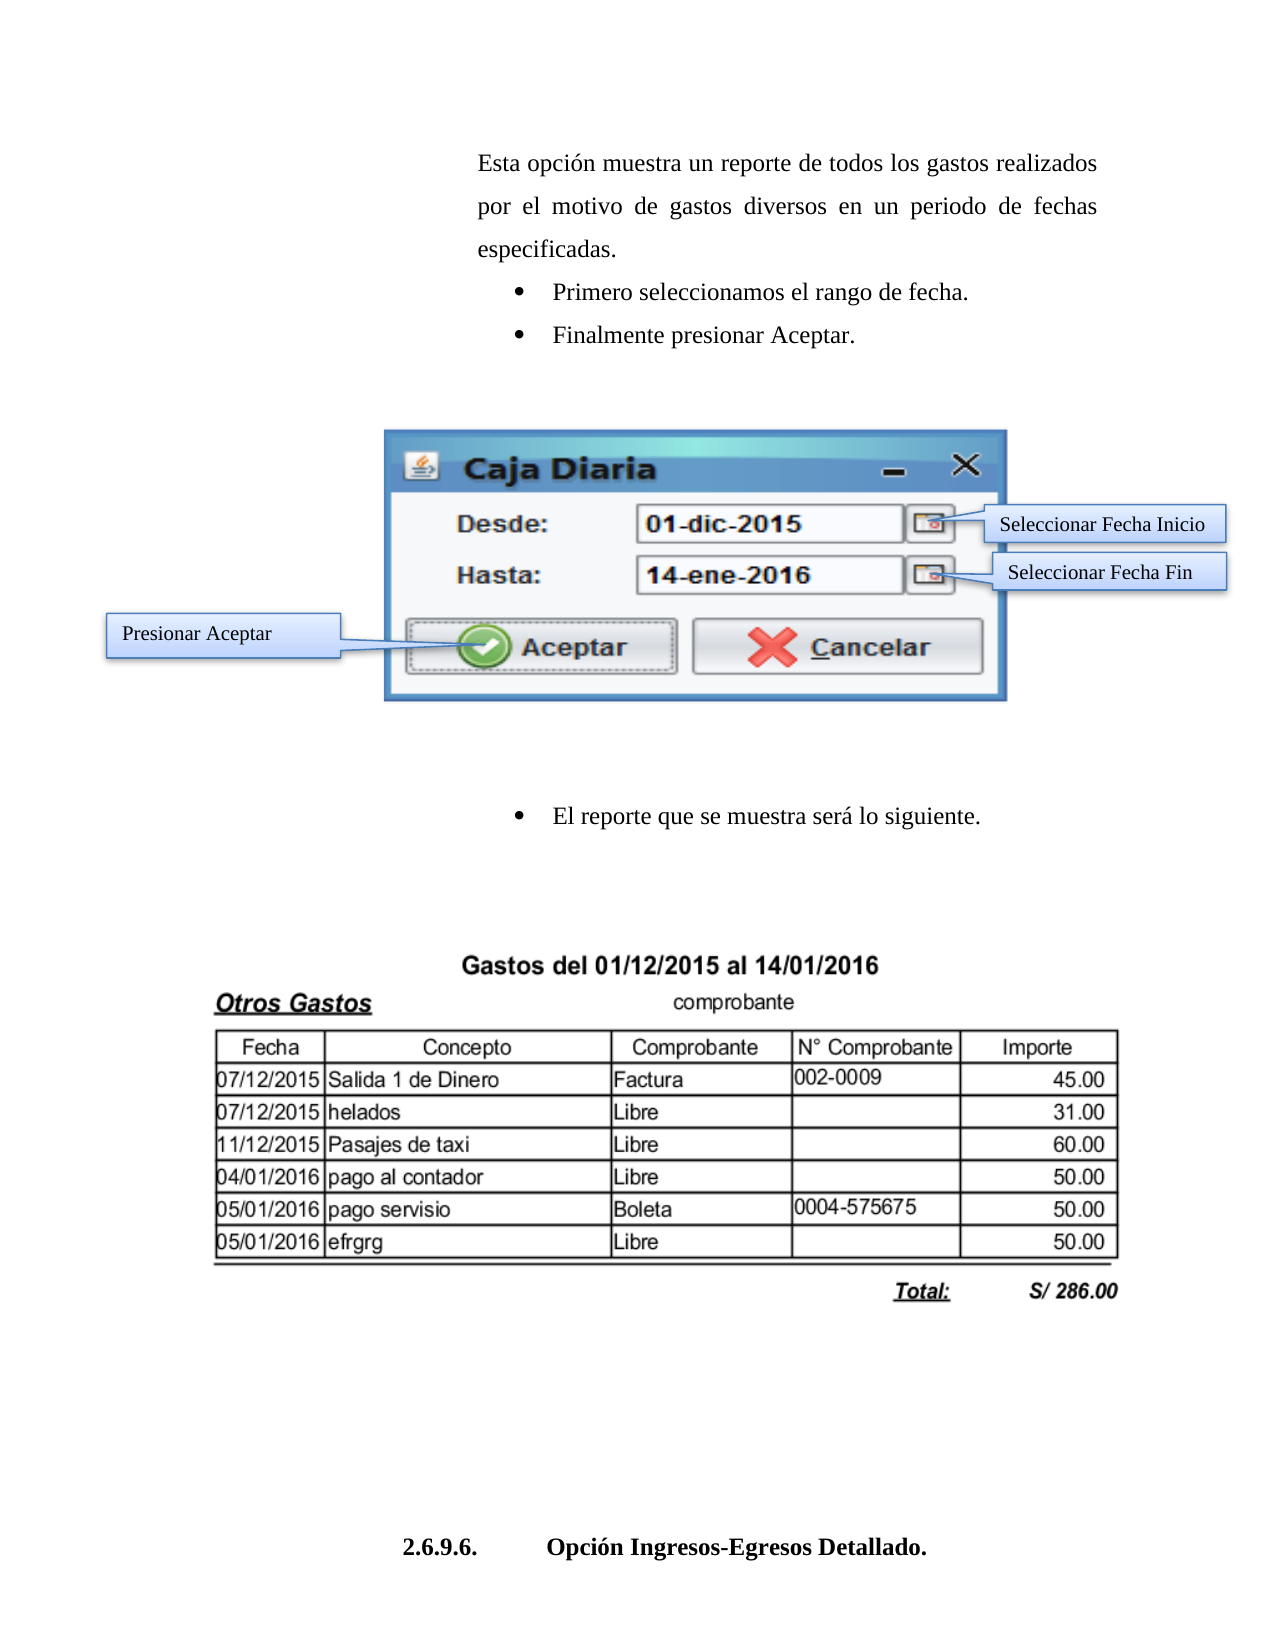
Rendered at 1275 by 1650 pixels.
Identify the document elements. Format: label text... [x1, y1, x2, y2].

list El reporte que se muestra será lo siguiente. [515, 801, 1098, 830]
picture [177, 927, 1162, 1369]
list Opción Ingresos-Egresos Detallado. [402, 1532, 1098, 1560]
list Esta opción muestra un reporte de todos los gastos realizados por el motivo de gastos diversos en un periodo de fechas especificadas. [477, 148, 1098, 263]
list Finalmente presionar Aceptar. [515, 320, 1098, 349]
picture [383, 427, 1009, 704]
list Primero seleccionamos el rango de fecha. [515, 277, 1098, 306]
